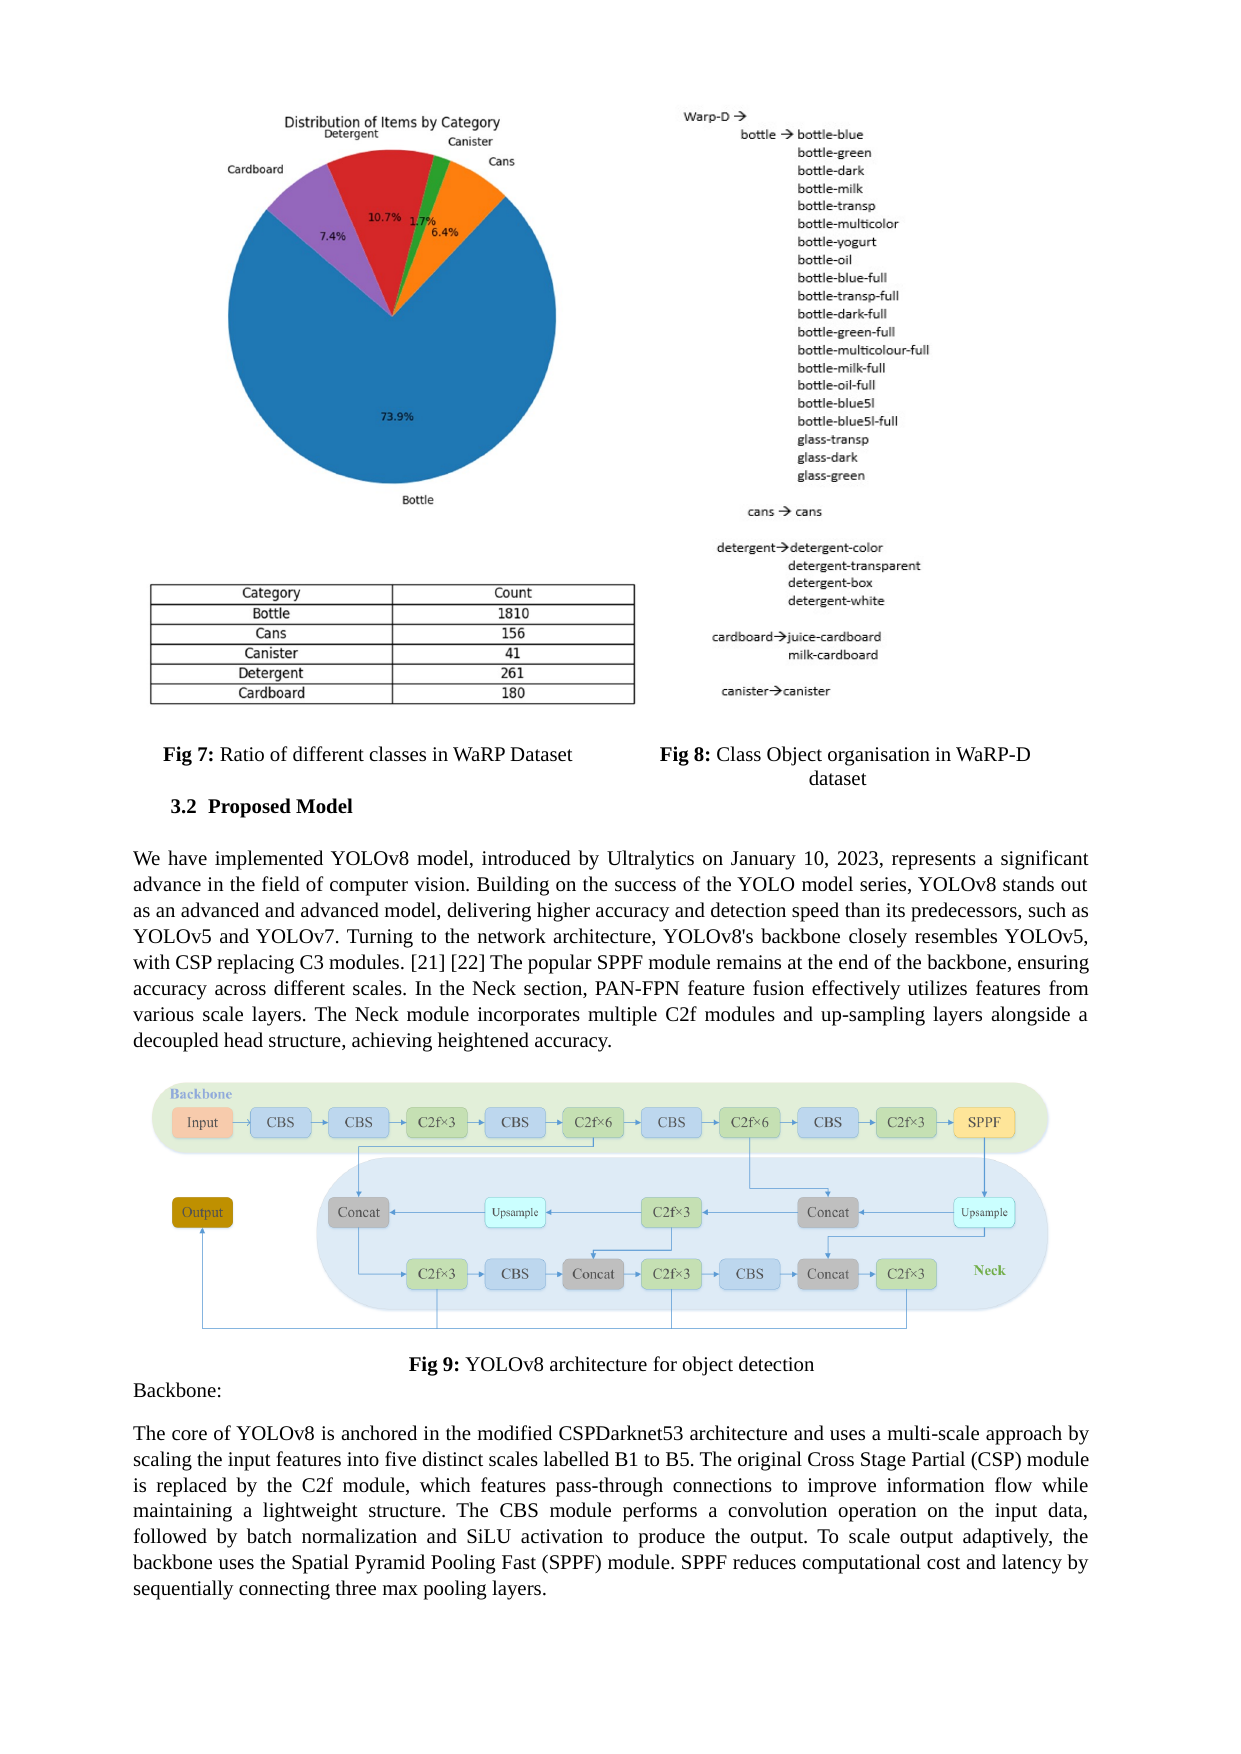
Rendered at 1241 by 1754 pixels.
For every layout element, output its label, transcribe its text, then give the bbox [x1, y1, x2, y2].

text Backbone: [133, 1378, 1090, 1402]
text The core of YOLOv8 is anchored in the modified CSPDarknet53 architecture and uses a multi-scale approach by scaling the input features into five distinct scales labelled B1 to B5. The original Cross Stage Partial (CSP) module is replaced by the C2f module, which features pass-through connections to improve information flow while maintaining a lightweight structure. The CBS module performs a convolution operation on the input data, followed by batch normalization and SiLU activation to produce the output. To scale output adaptively, the backbone uses the Spatial Pyramid Pooling Fast (SPPF) module. SPPF reduces computational cost and latency by sequentially connecting three max pooling layers. [133, 1421, 1090, 1600]
text We have implemented YOLOv8 model, introduced by Ultralytics on January 10, 2023, represents a significant advance in the field of computer vision. Building on the success of the YOLO model series, YOLOv8 stands out as an advanced and advanced model, delivering higher accuracy and detection speed than its predecessors, such as YOLOv5 and YOLOv7. Turning to the network architecture, YOLOv8's backbone closely resembles YOLOv5, with CSP replacing C3 modules. The popular SPPF module remains at the end of the backbone, ensuring accuracy across different scales. In the Neck section, PAN-FPN feature fusion effectively utilizes features from various scale layers. The Neck module incorporates multiple C2f modules and up-sampling layers alongside a decoupled head structure, achieving heightened accuracy. [133, 846, 1090, 1052]
picture [132, 1070, 1074, 1350]
table_header Fig 7: Ratio of different classes in WaRP Dataset [133, 742, 602, 790]
subtitle Proposed Model [170, 794, 1090, 818]
text Fig 9: YOLOv8 architecture for object detection [133, 1352, 1090, 1376]
picture [132, 88, 997, 723]
table_header Fig 8: Class Object organisation in WaRP-D dataset [603, 742, 1072, 790]
